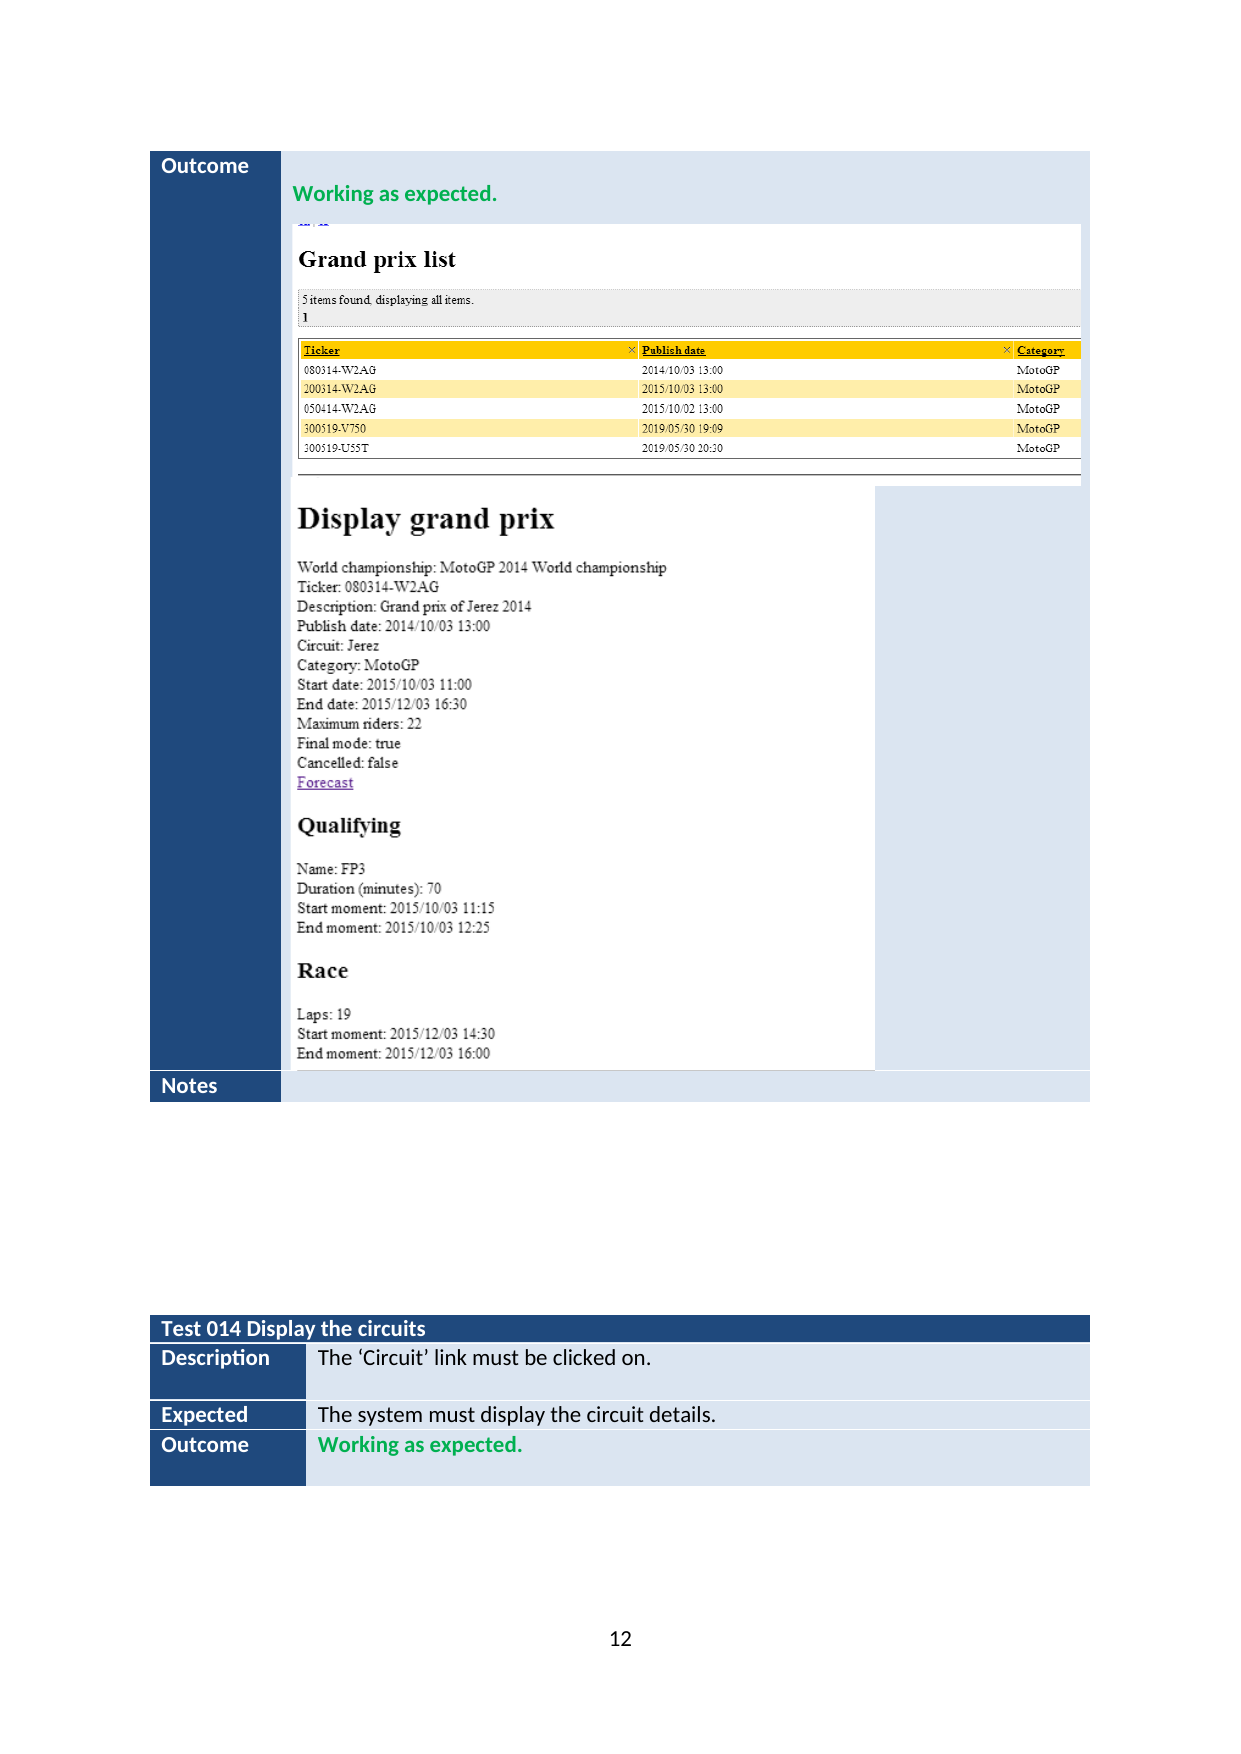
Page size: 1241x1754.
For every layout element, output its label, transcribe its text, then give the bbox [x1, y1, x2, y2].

picture [290, 224, 1081, 1071]
table_header Test 014 Display the circuits [150, 1315, 1090, 1342]
table_cell The ‘Circuit’ link must be clicked on. [306, 1344, 1090, 1399]
table_cell Working as expected. [306, 1430, 1090, 1486]
table_cell The system must display the circuit details. [306, 1401, 1090, 1429]
table_cell Working as expected. [281, 151, 1090, 1070]
table_cell Description [150, 1344, 306, 1399]
table_cell [281, 1071, 1090, 1102]
table_cell Notes [150, 1071, 281, 1102]
table_cell Expected [150, 1401, 306, 1429]
table_cell Outcome [150, 1430, 306, 1486]
table_cell Outcome [150, 151, 281, 1070]
